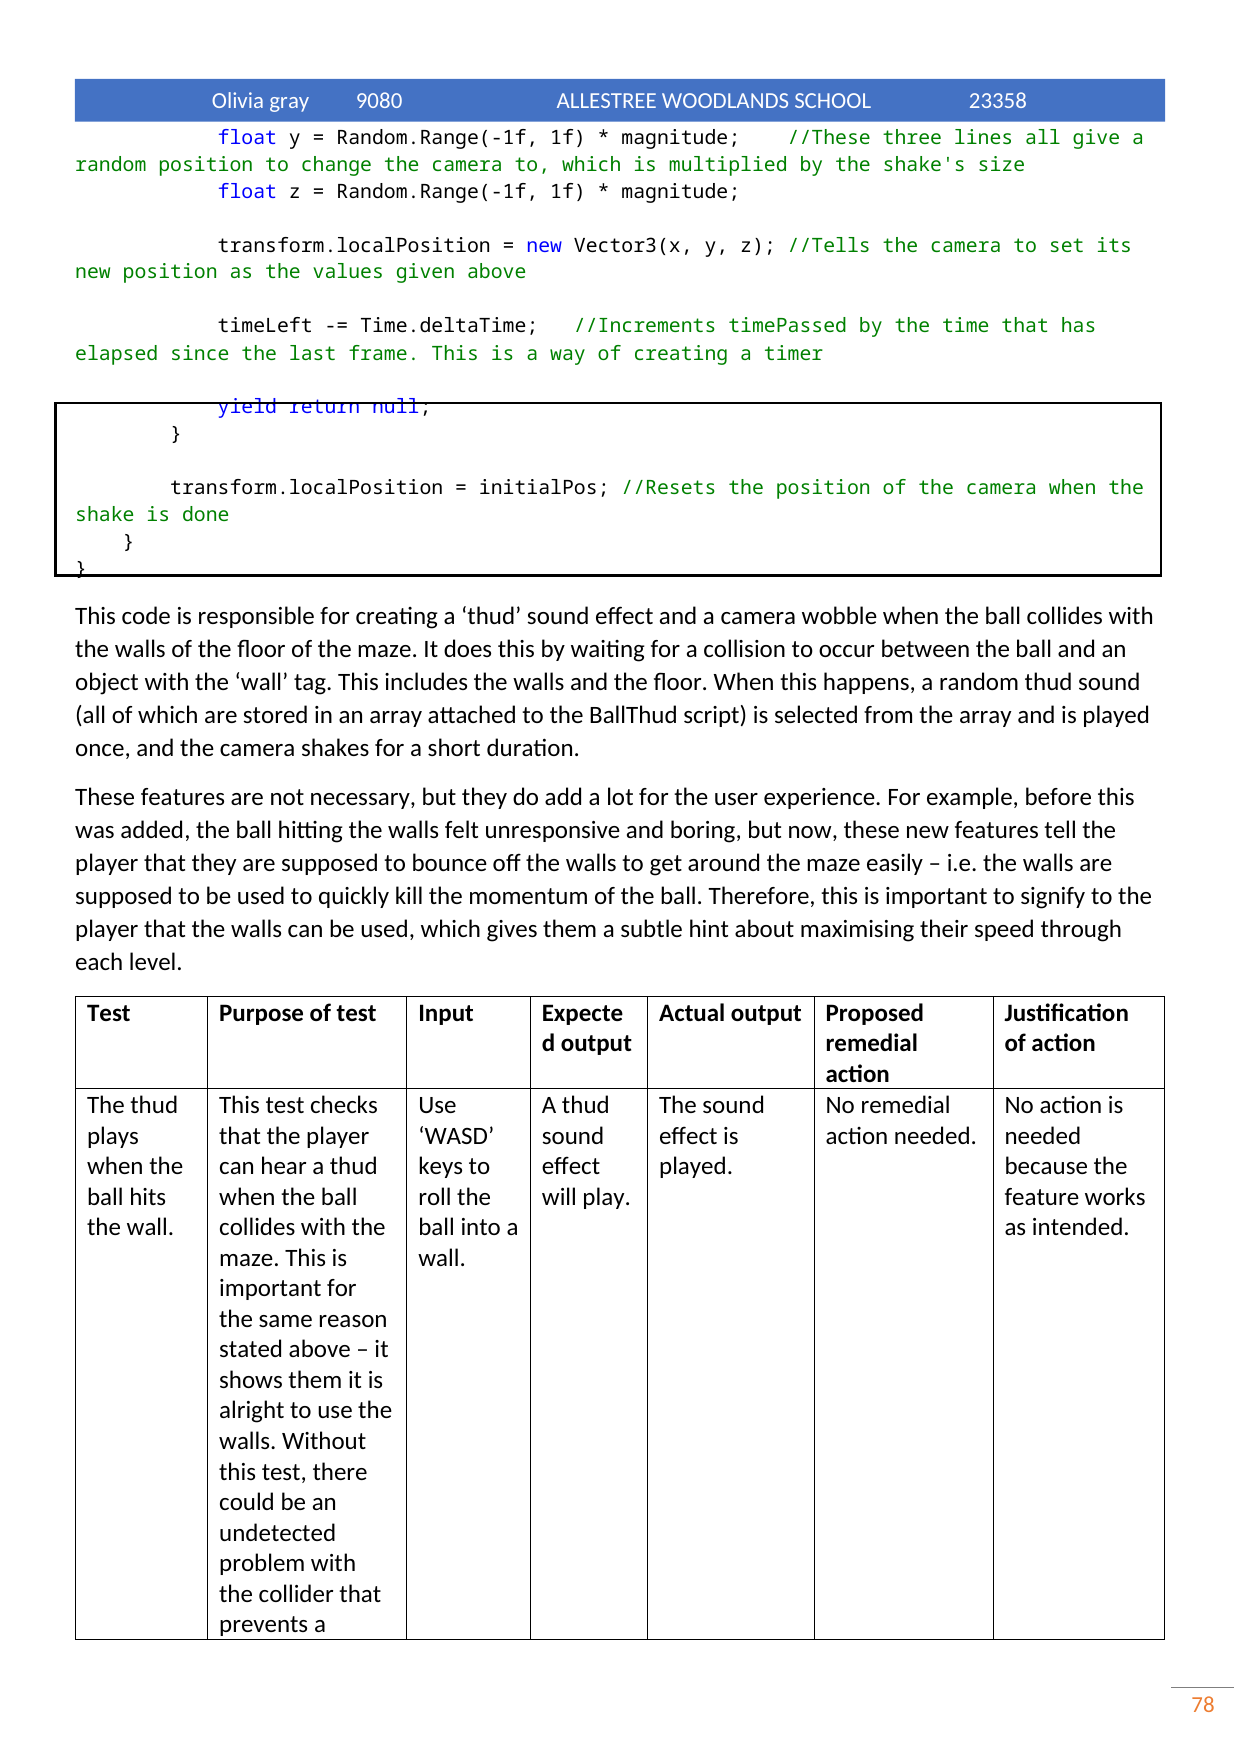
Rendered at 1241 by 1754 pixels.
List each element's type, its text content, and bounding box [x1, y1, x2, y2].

text These features are not necessary, but they do add a lot for the user experience. For example, before this was added, the ball hitting the walls felt unresponsive and boring, but now, these new features tell the player that they are supposed to bounce off the walls to get around the maze easily – i.e. the walls are supposed to be used to quickly kill the momentum of the ball. Therefore, this is important to signify to the player that the walls can be used, which gives them a subtle hint about maximising their speed through each level. [75, 782, 1165, 977]
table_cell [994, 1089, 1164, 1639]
text } [75, 420, 1160, 447]
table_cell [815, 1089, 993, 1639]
text timeLeft -= Time.deltaTime; //Increments timePassed by the time that has elapsed since the last frame. This is a way of creating a timer [75, 312, 1165, 366]
text transform.localPosition = initialPos; //Resets the position of the camera when the shake is done [75, 474, 1160, 528]
text yield return null; [75, 393, 1165, 420]
text } [75, 528, 1160, 554]
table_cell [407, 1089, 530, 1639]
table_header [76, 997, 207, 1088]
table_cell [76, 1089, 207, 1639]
text float z = Random.Range(-1f, 1f) * magnitude; [75, 177, 1165, 204]
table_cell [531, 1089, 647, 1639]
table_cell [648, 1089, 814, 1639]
text transform.localPosition = new Vector3(x, y, z); //Tells the camera to set its new position as the values given above [75, 231, 1165, 285]
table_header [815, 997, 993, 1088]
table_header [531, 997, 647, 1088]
text This code is responsible for creating a ‘thud’ sound effect and a camera wobble when the ball collides with the walls of the floor of the maze. It does this by waiting for a collision to occur between the ball and an object with the ‘wall’ tag. This includes the walls and the floor. When this happens, a random thud sound (all of which are stored in an array attached to the BallThud script) is selected from the array and is played once, and the camera shakes for a short duration. [75, 600, 1165, 762]
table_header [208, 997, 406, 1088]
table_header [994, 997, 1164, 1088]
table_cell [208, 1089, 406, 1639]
text } [75, 554, 1165, 582]
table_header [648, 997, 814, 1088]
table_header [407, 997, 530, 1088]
text float y = Random.Range(-1f, 1f) * magnitude; //These three lines all give a random position to change the camera to, which is multiplied by the shake's size [75, 122, 1165, 177]
